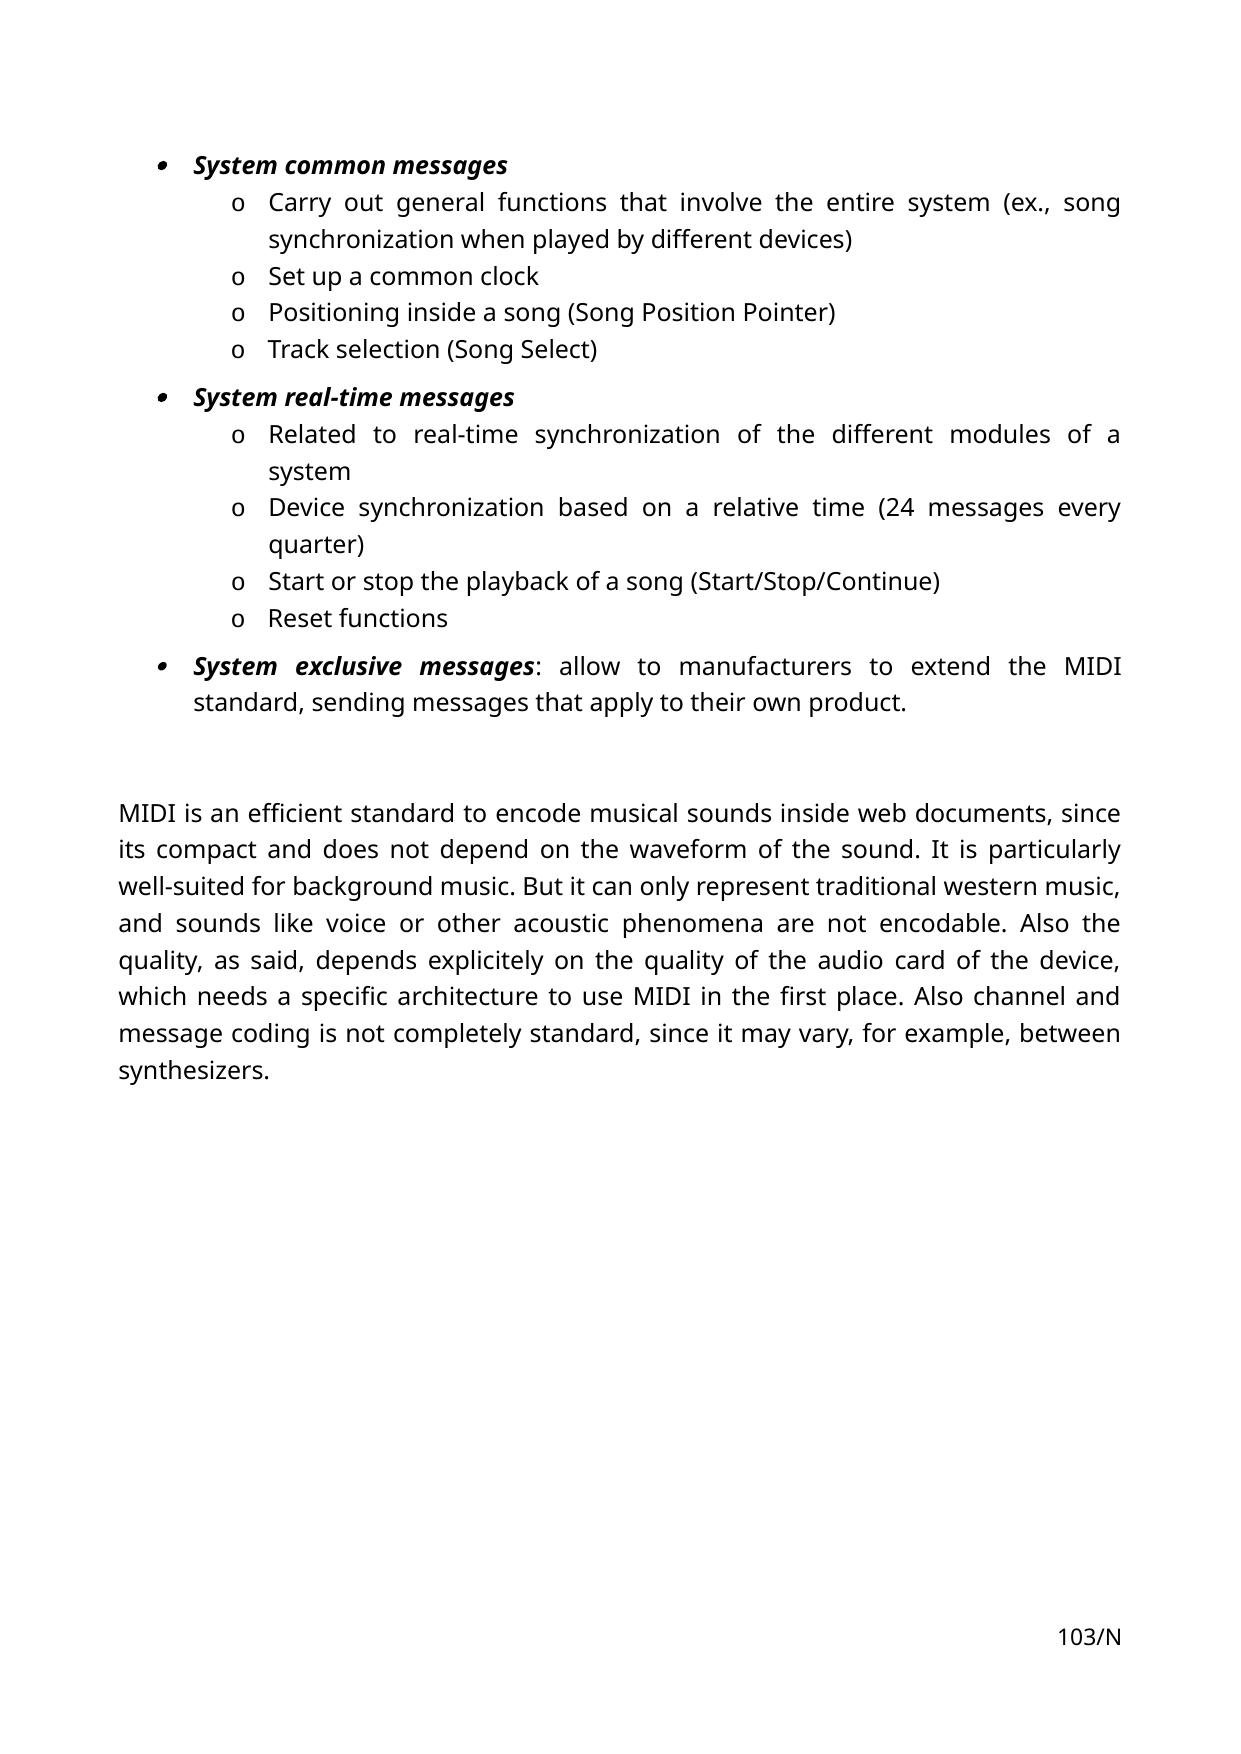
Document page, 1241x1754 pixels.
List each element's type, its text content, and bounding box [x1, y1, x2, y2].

list System real-time messages [156, 379, 1122, 413]
list Start or stop the playback of a song (Start/Stop/Continue) [231, 564, 1122, 598]
text MIDI is an efficient standard to encode musical sounds inside web documents, since its compact and does not depend on the waveform of the sound. It is particularly well-suited for background music. But it can only represent traditional western music, and sounds like voice or other acoustic phenomena are not encodable. Also the quality, as said, depends explicitely on the quality of the audio card of the device, which needs a specific architecture to use MIDI in the first place. Also channel and message coding is not completely standard, since it may vary, for example, between synthesizers. [118, 795, 1122, 1087]
list System common messages [156, 148, 1122, 182]
list Track selection (Song Select) [230, 332, 1122, 366]
list Carry out general functions that involve the entire system (ex., song synchronization when played by different devices) [231, 184, 1122, 255]
list Device synchronization based on a relative time (24 messages every quarter) [231, 490, 1122, 561]
list Set up a common clock [231, 258, 1122, 292]
list Reset functions [230, 601, 1122, 635]
list Related to real-time synchronization of the different modules of a system [231, 416, 1122, 487]
list System exclusive messages: allow to manufacturers to extend the MIDI standard, sending messages that apply to their own product. [156, 648, 1122, 719]
list Positioning inside a song (Song Position Pointer) [231, 295, 1122, 329]
